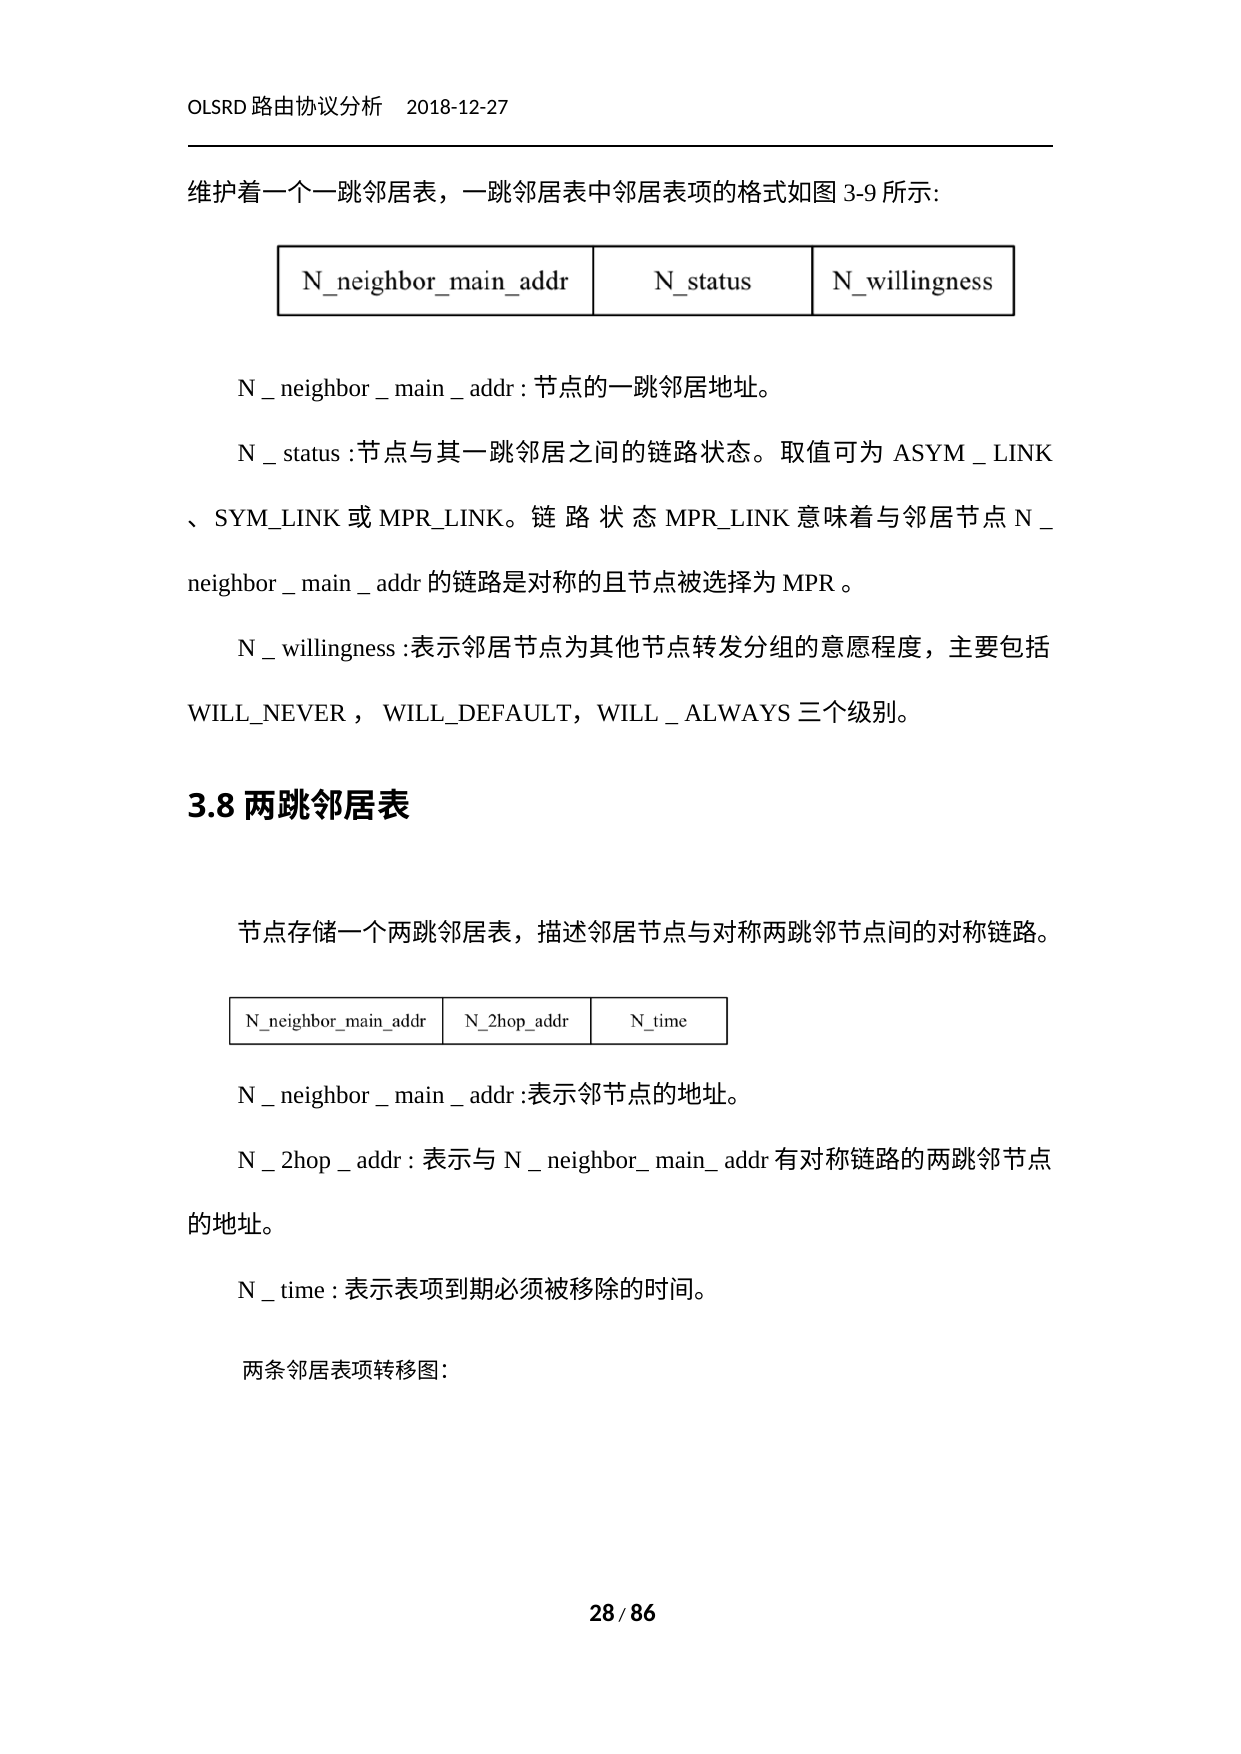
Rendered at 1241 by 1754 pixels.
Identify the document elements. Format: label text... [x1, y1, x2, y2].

text N _ time : 表示表项到期必须被移除的时间。 [187, 1256, 1053, 1321]
subtitle 3.8 两跳邻居表 [187, 771, 1053, 836]
text N _ neighbor _ main _ addr : 节点的一跳邻居地址。 [187, 353, 1053, 418]
text N _ 2hop _ addr : 表示与 N _ neighbor_ main_ addr有对称链路的两跳邻节点的地址。 [187, 1126, 1053, 1256]
picture [220, 223, 1085, 332]
text N _ willingness :表示邻居节点为其他节点转发分组的意愿程度，主要包括 WILL_NEVER ， WILL_DEFAULT，WILL _ ALWAYS 三个级别。 [187, 613, 1053, 743]
text 节点存储一个两跳邻居表，描述邻居节点与对称两跳邻节点间的对称链路。 [187, 898, 1053, 963]
text N _ neighbor _ main _ addr :表示邻节点的地址。 [187, 1061, 1053, 1126]
text N _ status :节点与其一跳邻居之间的链路状态。取值可为 ASYM _ LINK 、SYM_LINK或MPR_LINK。链 路 状 态MPR_LINK意味着与邻居节点N _ neighbor _ main _ addr 的链路是对称的且节点被选择为MPR 。 [187, 418, 1053, 613]
text 两条邻居表项转移图： [187, 1353, 1053, 1386]
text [187, 158, 1053, 223]
picture [192, 966, 770, 1057]
